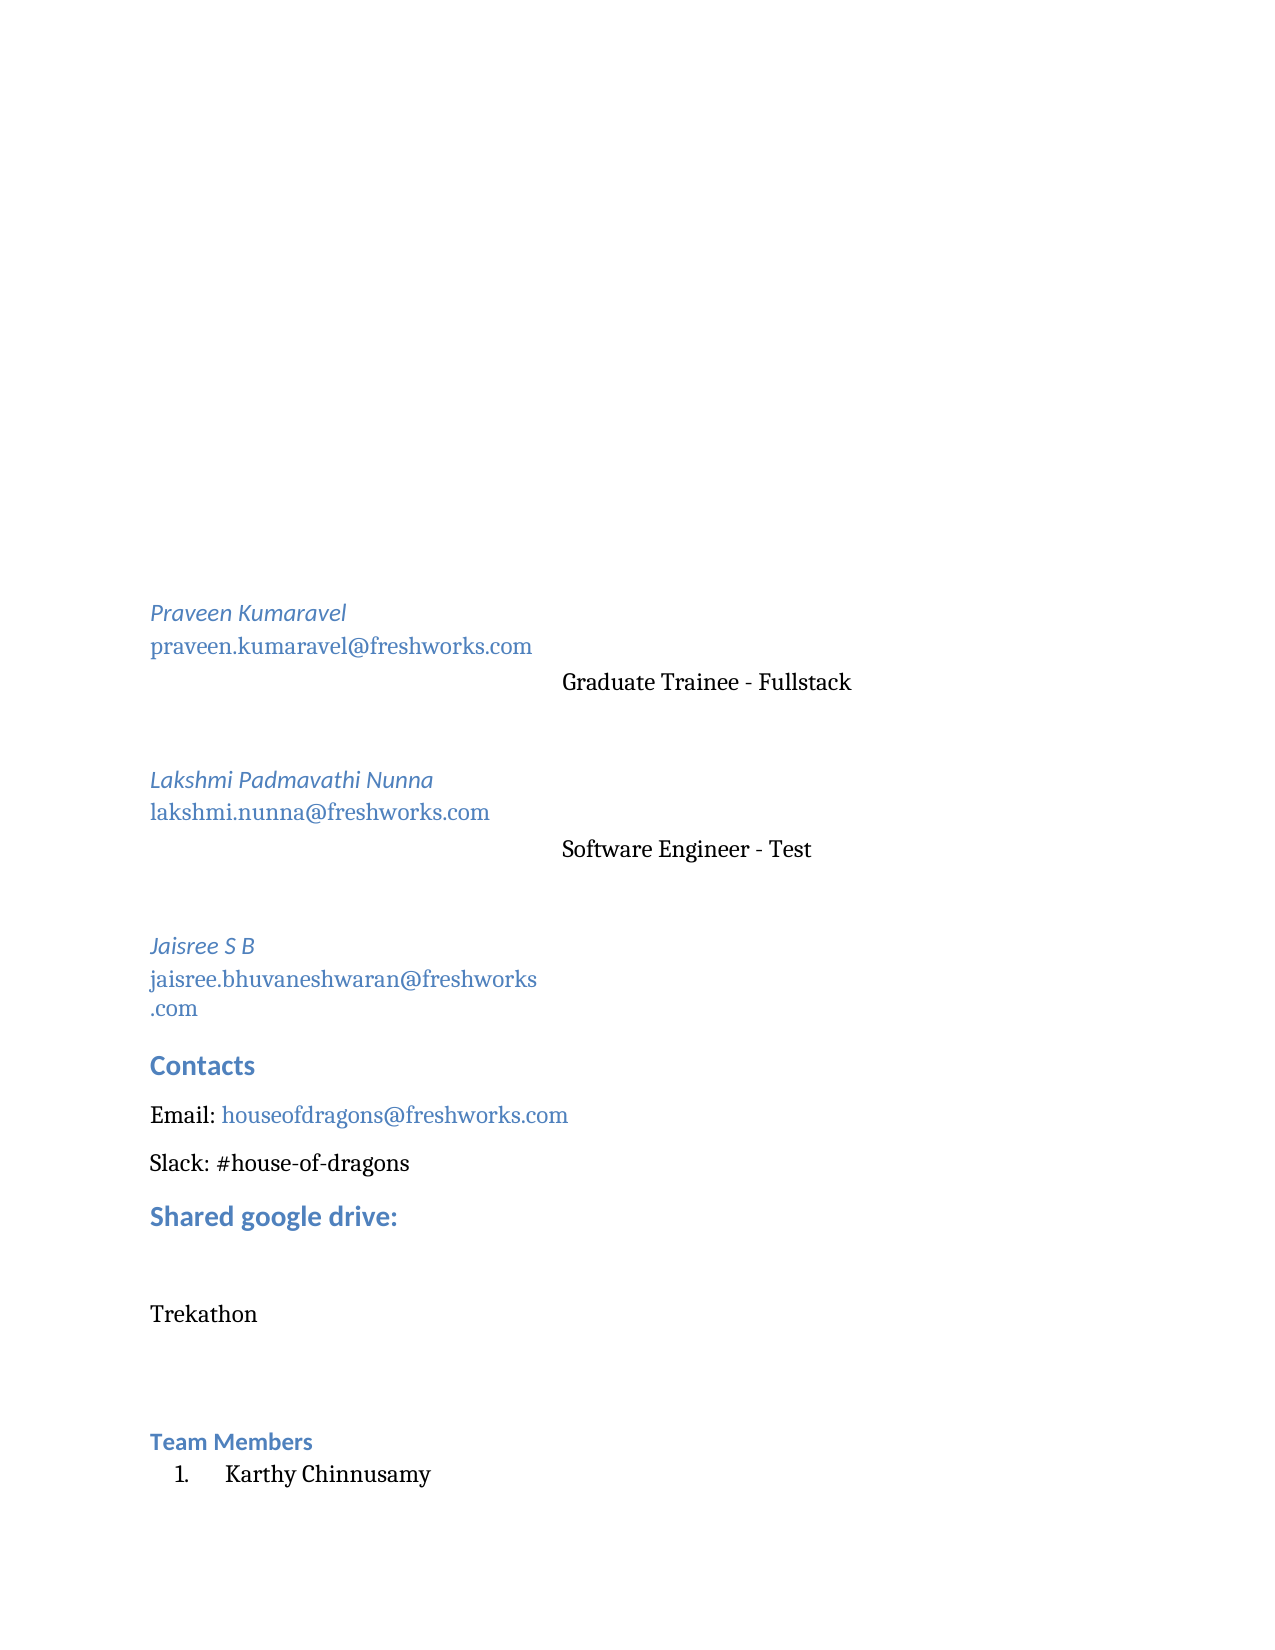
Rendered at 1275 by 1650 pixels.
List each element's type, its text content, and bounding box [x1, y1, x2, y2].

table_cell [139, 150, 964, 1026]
subtitle Team Members [150, 1426, 1125, 1457]
text Slack: #house-of-dragons [150, 1149, 1125, 1177]
text Trekathon [150, 1300, 1125, 1329]
subtitle Shared google drive: [150, 1198, 1125, 1234]
text Email: houseofdragons@freshworks.com [150, 1101, 1125, 1130]
list Karthy Chinnusamy [175, 1460, 1125, 1489]
subtitle Contacts [150, 1047, 1125, 1082]
